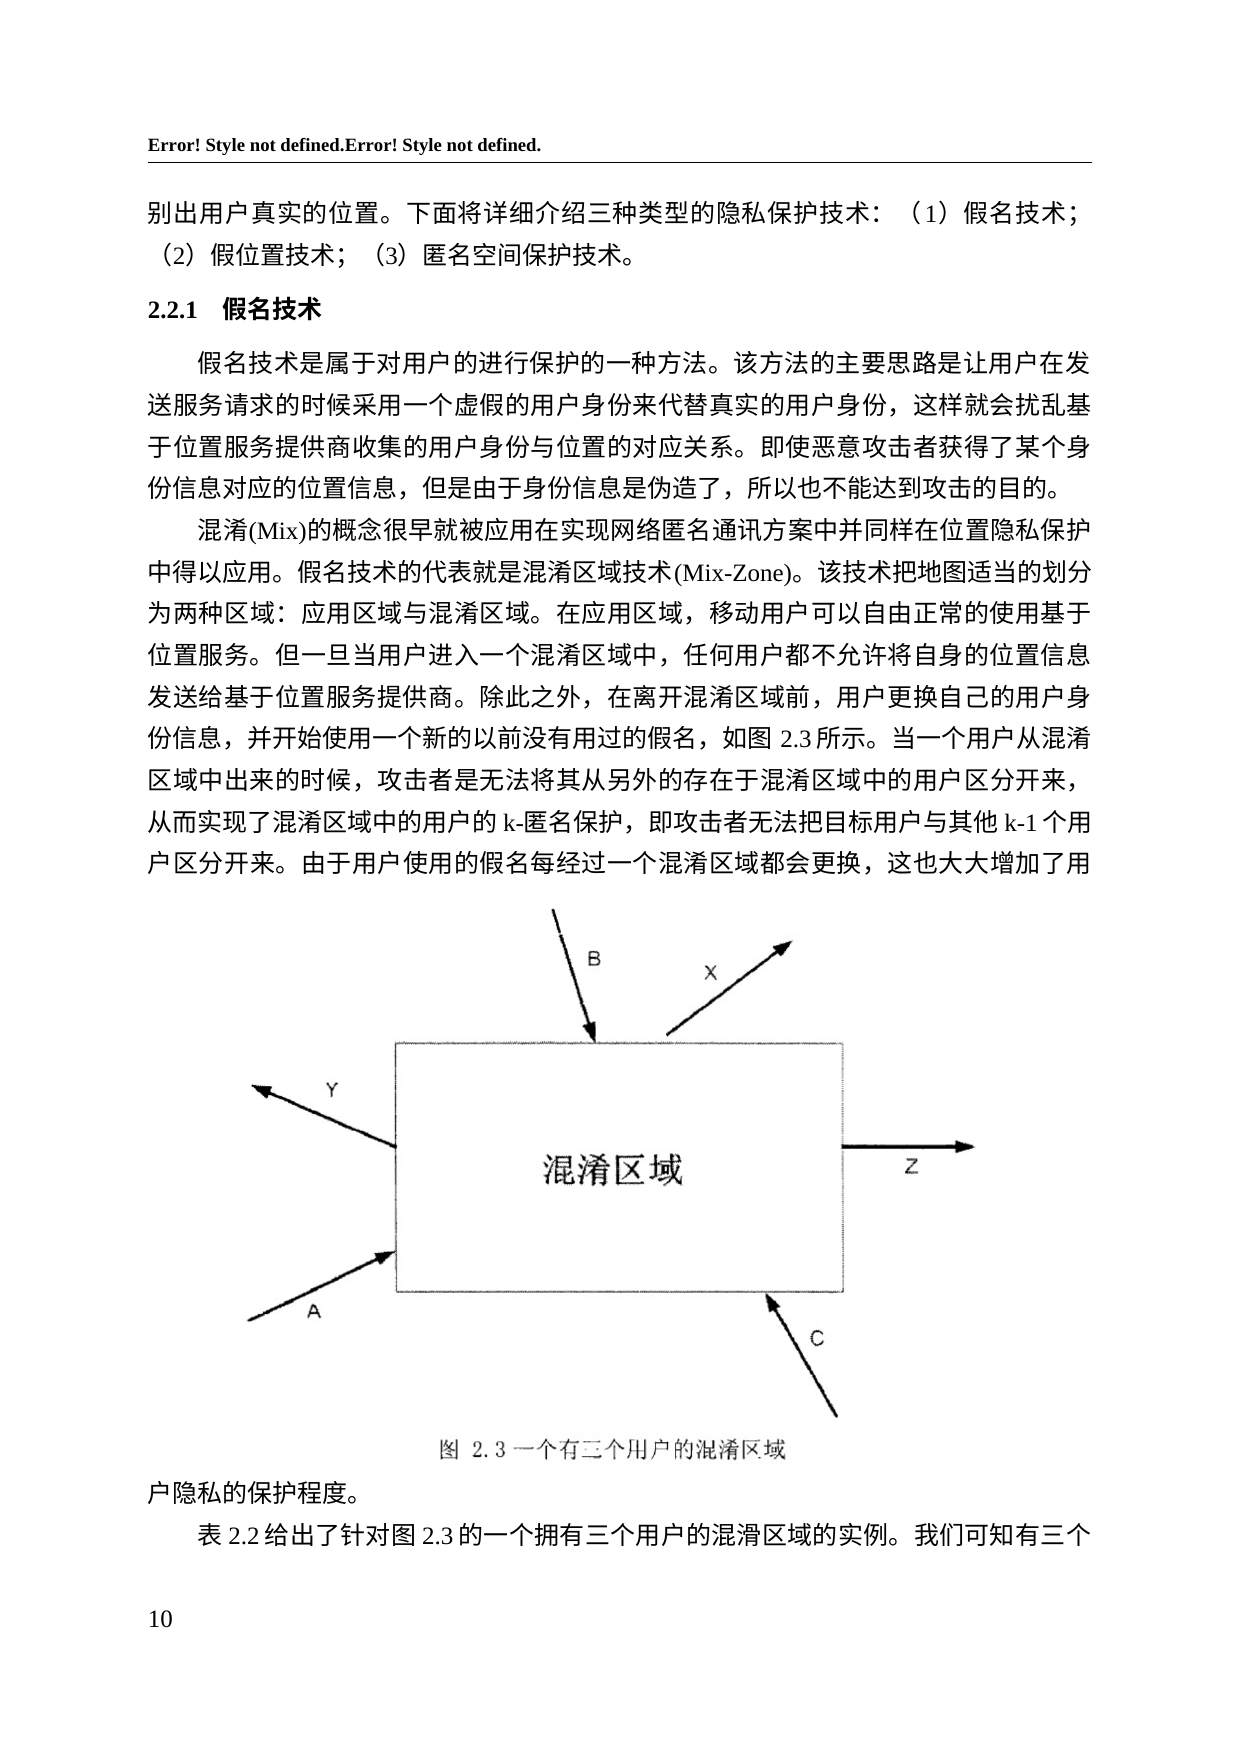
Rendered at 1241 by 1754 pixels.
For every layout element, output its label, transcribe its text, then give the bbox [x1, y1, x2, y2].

subtitle 假名技术 [148, 285, 1092, 327]
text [148, 189, 1092, 273]
text 假名技术是属于对用户的进行保护的一种方法。该方法的主要思路是让用户在发送服务请求的时候采用一个虚假的用户身份来代替真实的用户身份，这样就会扰乱基于位置服务提供商收集的用户身份与位置的对应关系。即使恶意攻击者获得了某个身份信息对应的位置信息，但是由于身份信息是伪造了，所以也不能达到攻击的目的。 [148, 339, 1092, 506]
picture [208, 898, 1032, 1470]
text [148, 1511, 1092, 1553]
